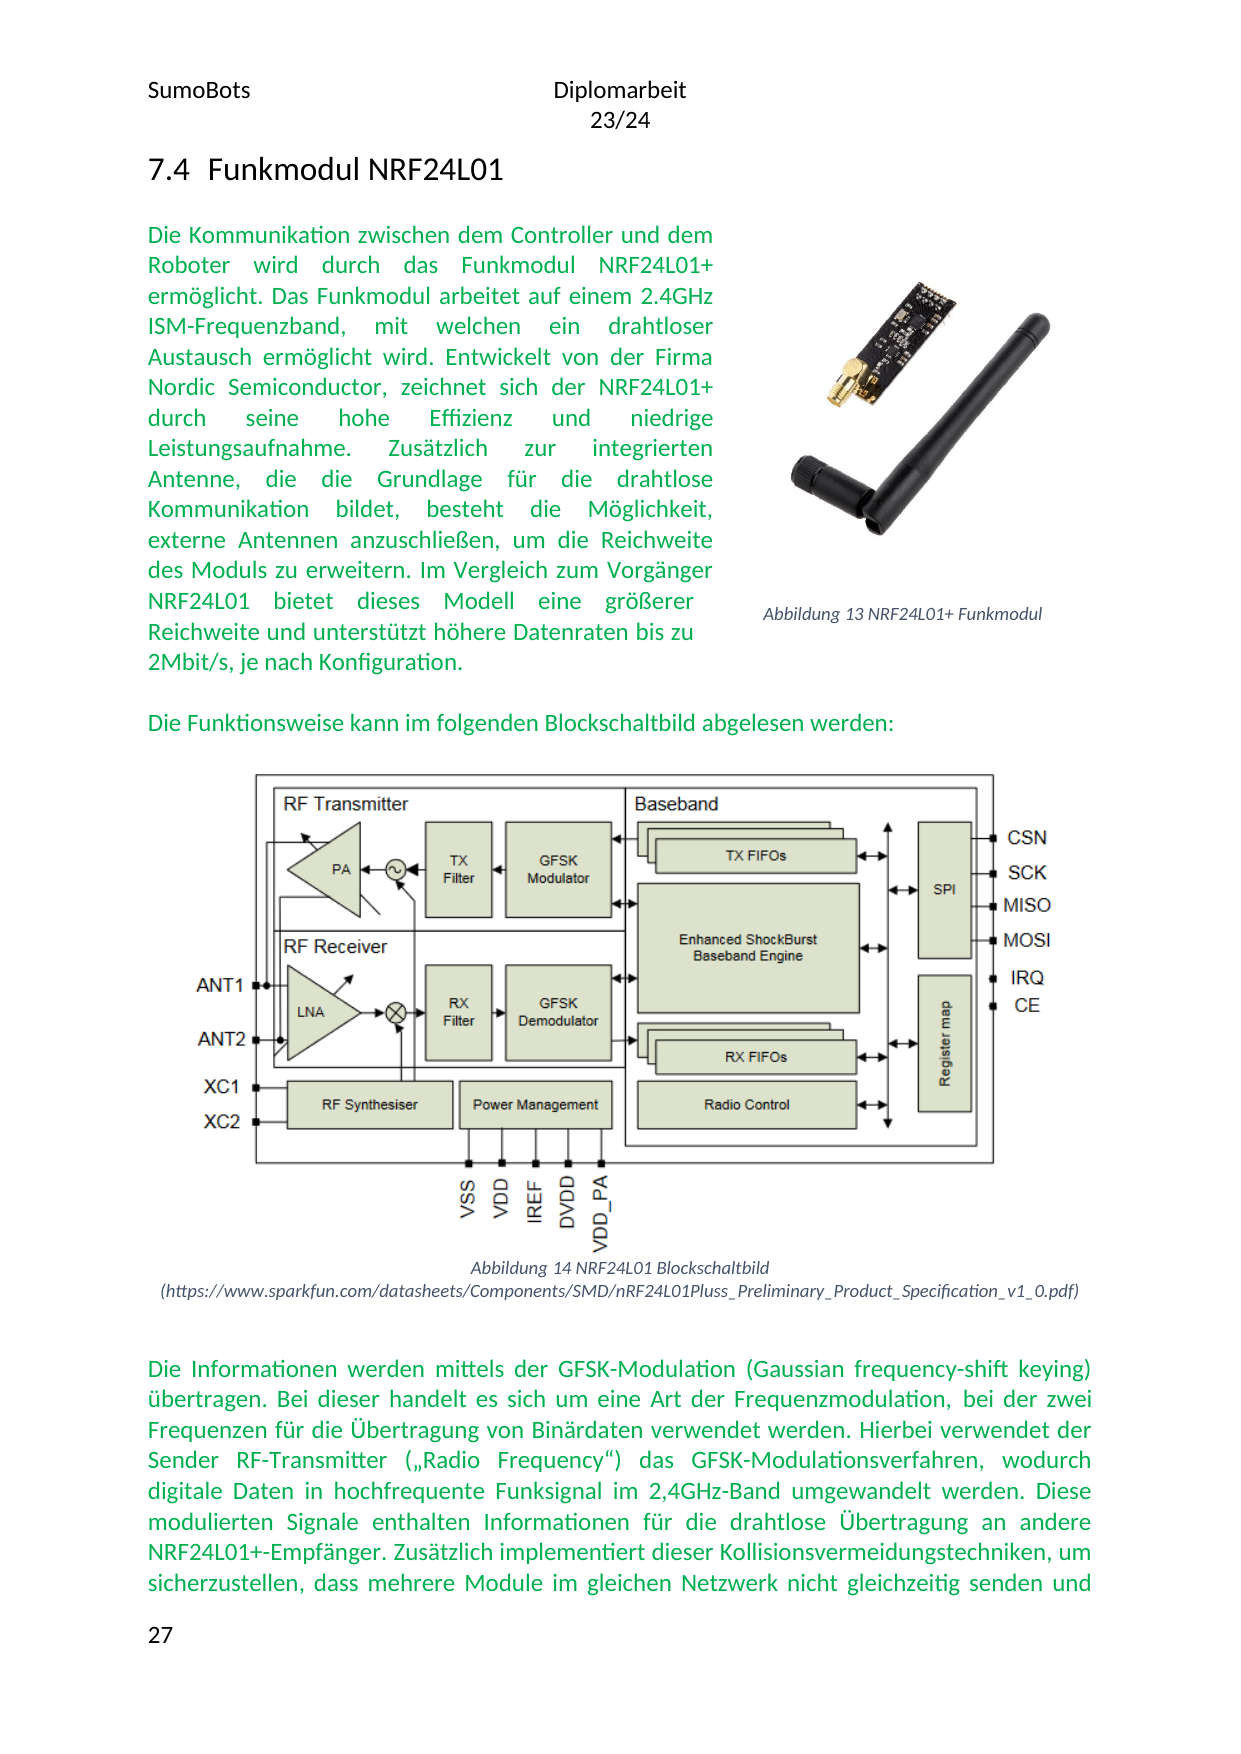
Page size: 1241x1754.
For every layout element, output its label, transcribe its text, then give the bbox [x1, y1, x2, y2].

subtitle Funkmodul NRF24L01 [148, 148, 1093, 188]
picture [187, 768, 1053, 1256]
text Die Funktionsweise kann im folgenden Blockschaltbild abgelesen werden: [148, 707, 1093, 738]
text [148, 1353, 1093, 1597]
picture [732, 227, 1094, 588]
text Abbildung 14 NRF24L01 Blockschaltbild (https://www.sparkfun.com/datasheets/Components/SMD/nRF24L01Pluss_Preliminary_Product_Specification_v1_0.pdf) [148, 1256, 1093, 1302]
